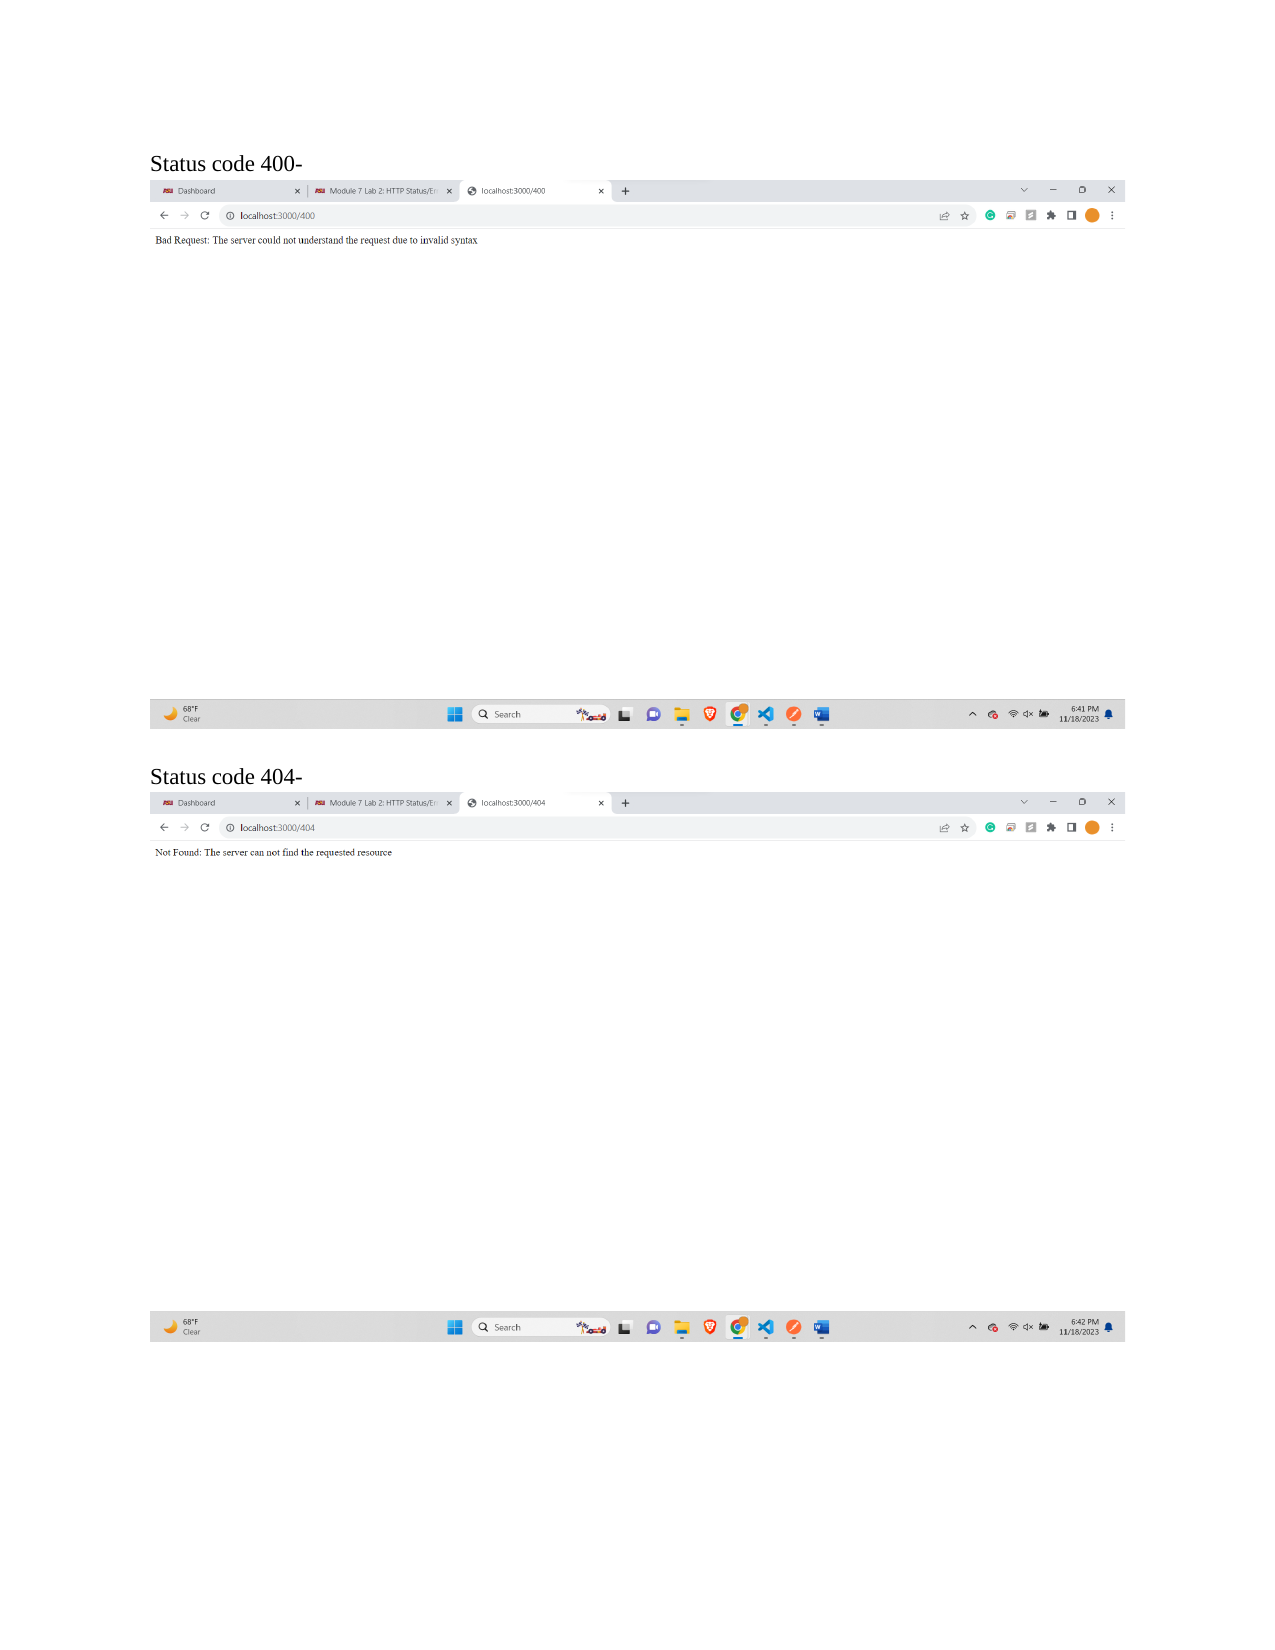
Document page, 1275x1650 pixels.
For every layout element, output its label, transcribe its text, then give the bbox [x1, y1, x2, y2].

text Status code 400- [150, 150, 1125, 176]
picture [150, 180, 1125, 729]
text Status code 404- [150, 763, 1125, 789]
picture [150, 792, 1125, 1342]
